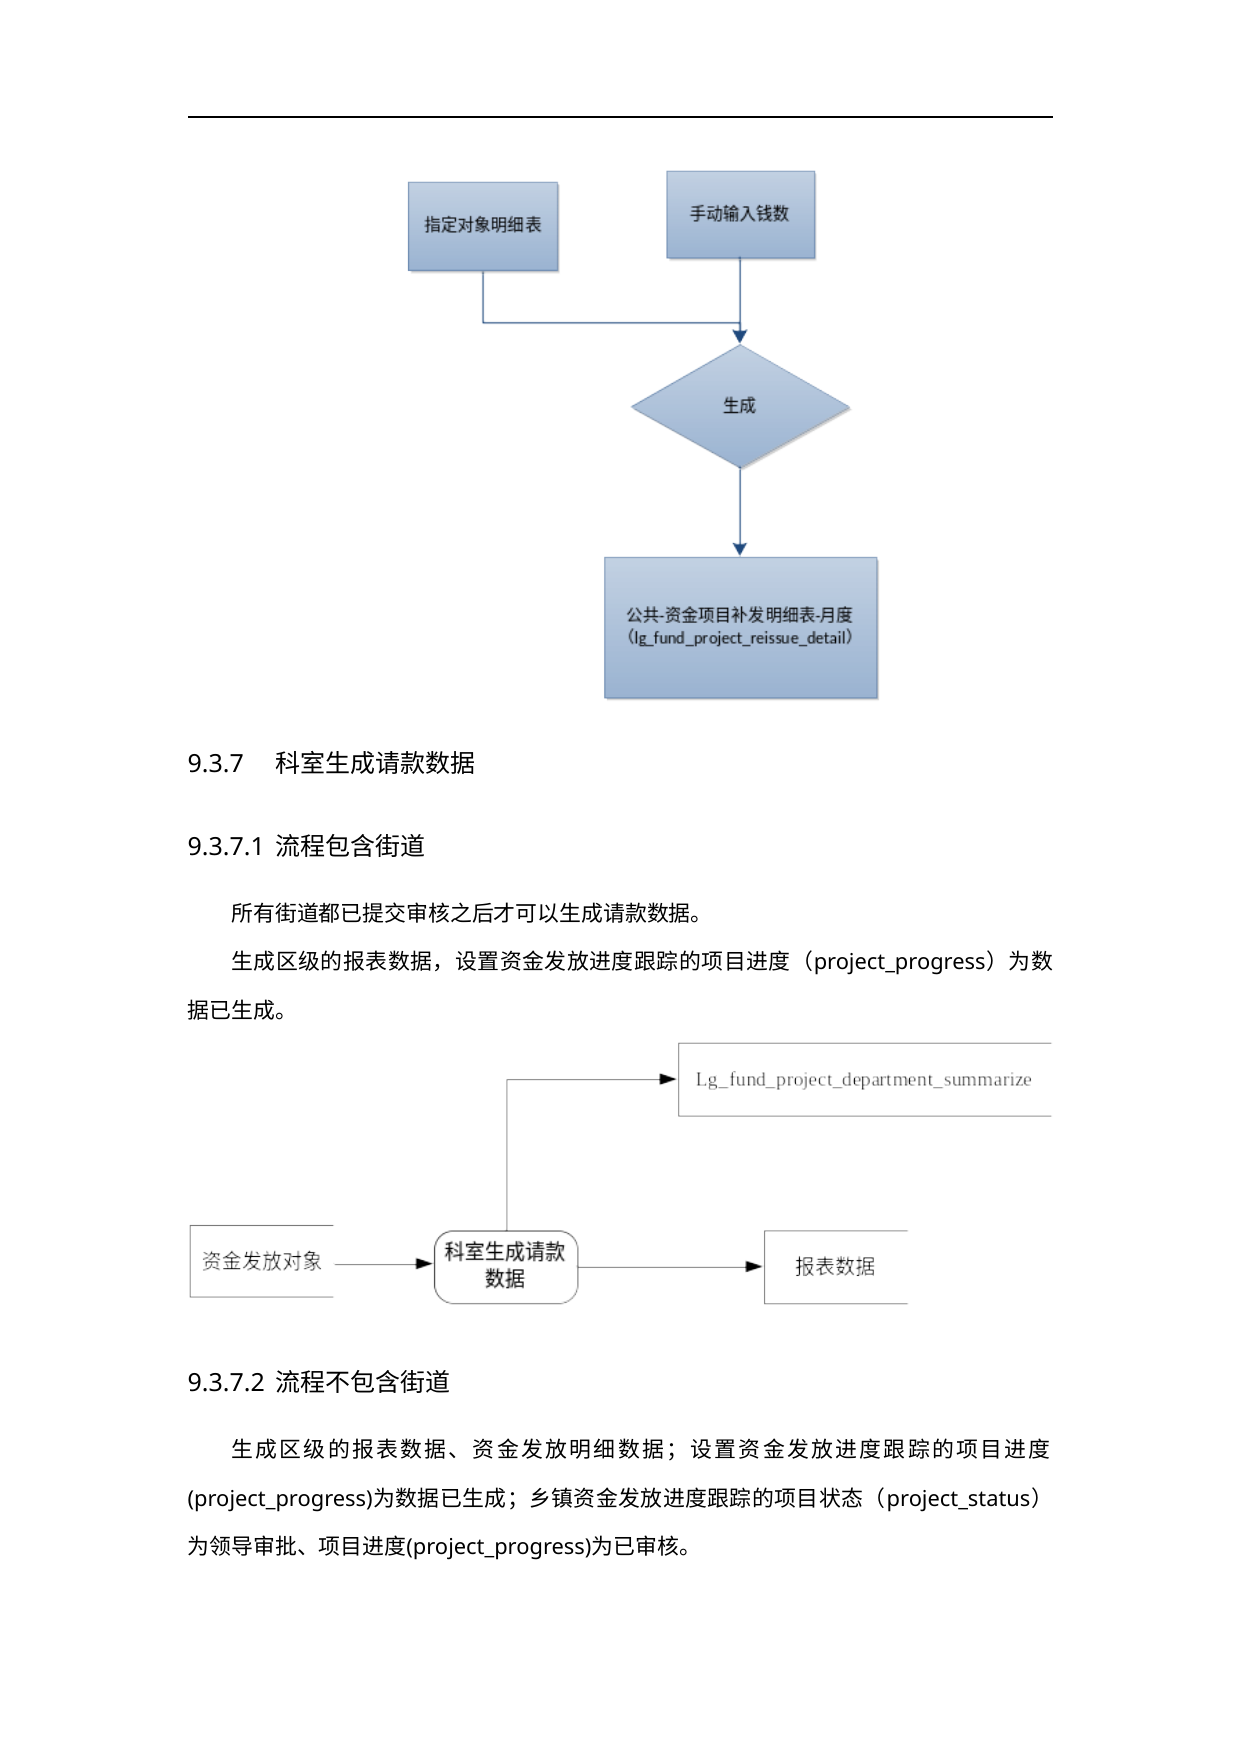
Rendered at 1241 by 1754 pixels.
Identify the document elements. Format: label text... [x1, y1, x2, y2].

text 生成区级的报表数据、资金发放明细数据；设置资金发放进度跟踪的项目进度(project_progress)为数据已生成；乡镇资金发放进度跟踪的项目状态（project_status）为领导审批、项目进度(project_progress)为已审核。 [187, 1432, 1053, 1562]
subtitle 流程包含街道 [187, 812, 1053, 877]
text 生成区级的报表数据，设置资金发放进度跟踪的项目进度（project_progress）为数据已生成。 [187, 944, 1053, 1025]
text 所有街道都已提交审核之后才可以生成请款数据。 [187, 896, 1053, 928]
subtitle 流程不包含街道 [187, 1348, 1053, 1413]
subtitle 科室生成请款数据 [187, 729, 1053, 794]
